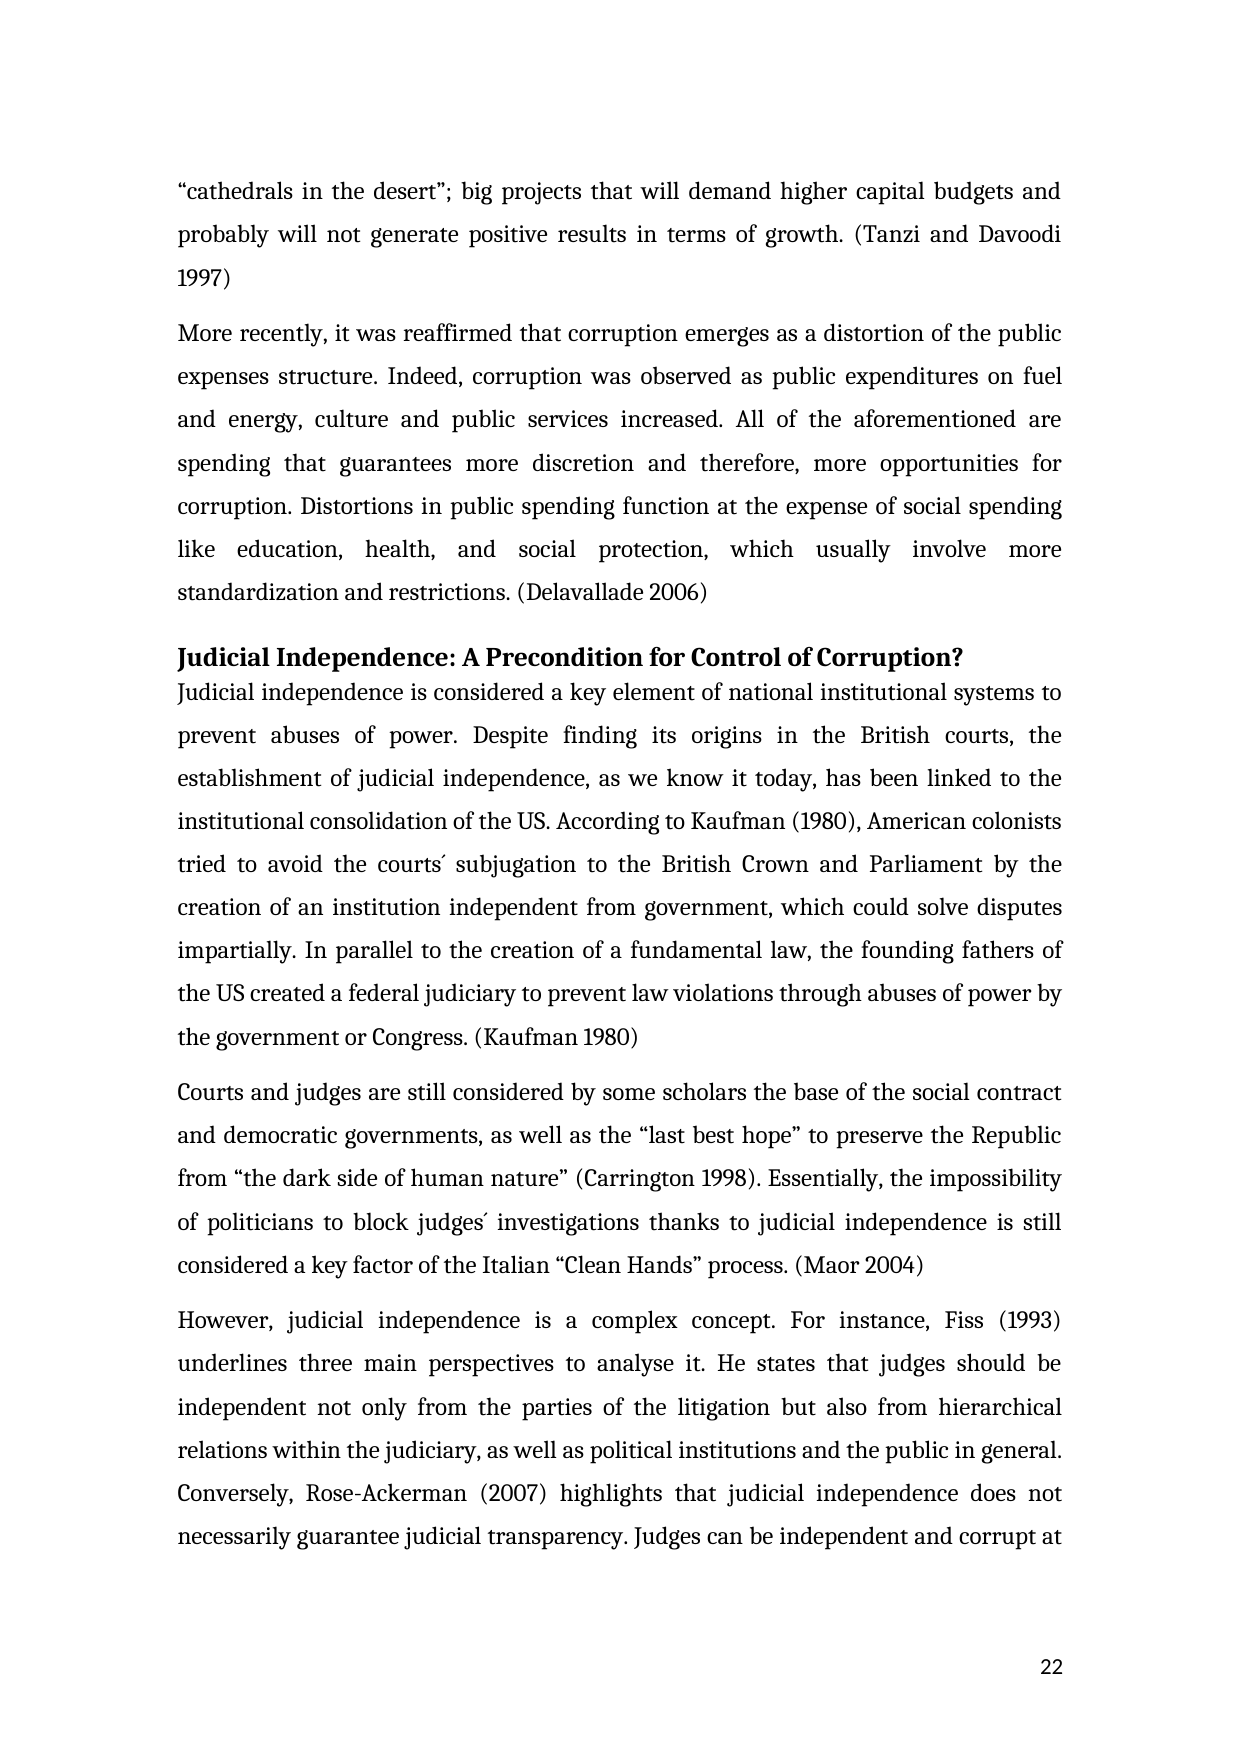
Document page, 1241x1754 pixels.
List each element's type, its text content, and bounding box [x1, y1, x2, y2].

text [177, 177, 1063, 292]
text Judicial independence is considered a key element of national institutional systems to prevent abuses of power. Despite finding its origins in the British courts, the establishment of judicial independence, as we know it today, has been linked to the institutional consolidation of the US. According to Kaufman (1980), American colonists tried to avoid the courts´ subjugation to the British Crown and Parliament by the creation of an institution independent from government, which could solve disputes impartially. In parallel to the creation of a fundamental law, the founding fathers of the US created a federal judiciary to prevent law violations through abuses of power by the government or Congress. (Kaufman 1980) [177, 677, 1063, 1051]
text More recently, it was reaffirmed that corruption emerges as a distortion of the public expenses structure. Indeed, corruption was observed as public expenditures on fuel and energy, culture and public services increased. All of the aforementioned are spending that guarantees more discretion and therefore, more opportunities for corruption. Distortions in public spending function at the expense of social spending like education, health, and social protection, which usually involve more standardization and restrictions. (Delavallade 2006) [177, 319, 1063, 607]
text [177, 1306, 1063, 1551]
text Courts and judges are still considered by some scholars the base of the social contract and democratic governments, as well as the “last best hope” to preserve the Republic from “the dark side of human nature” (Carrington 1998). Essentially, the impossibility of politicians to block judges´ investigations thanks to judicial independence is still considered a key factor of the Italian “Clean Hands” process. (Maor 2004) [177, 1078, 1063, 1279]
subtitle Judicial Independence: A Precondition for Control of Corruption? [177, 642, 1063, 673]
